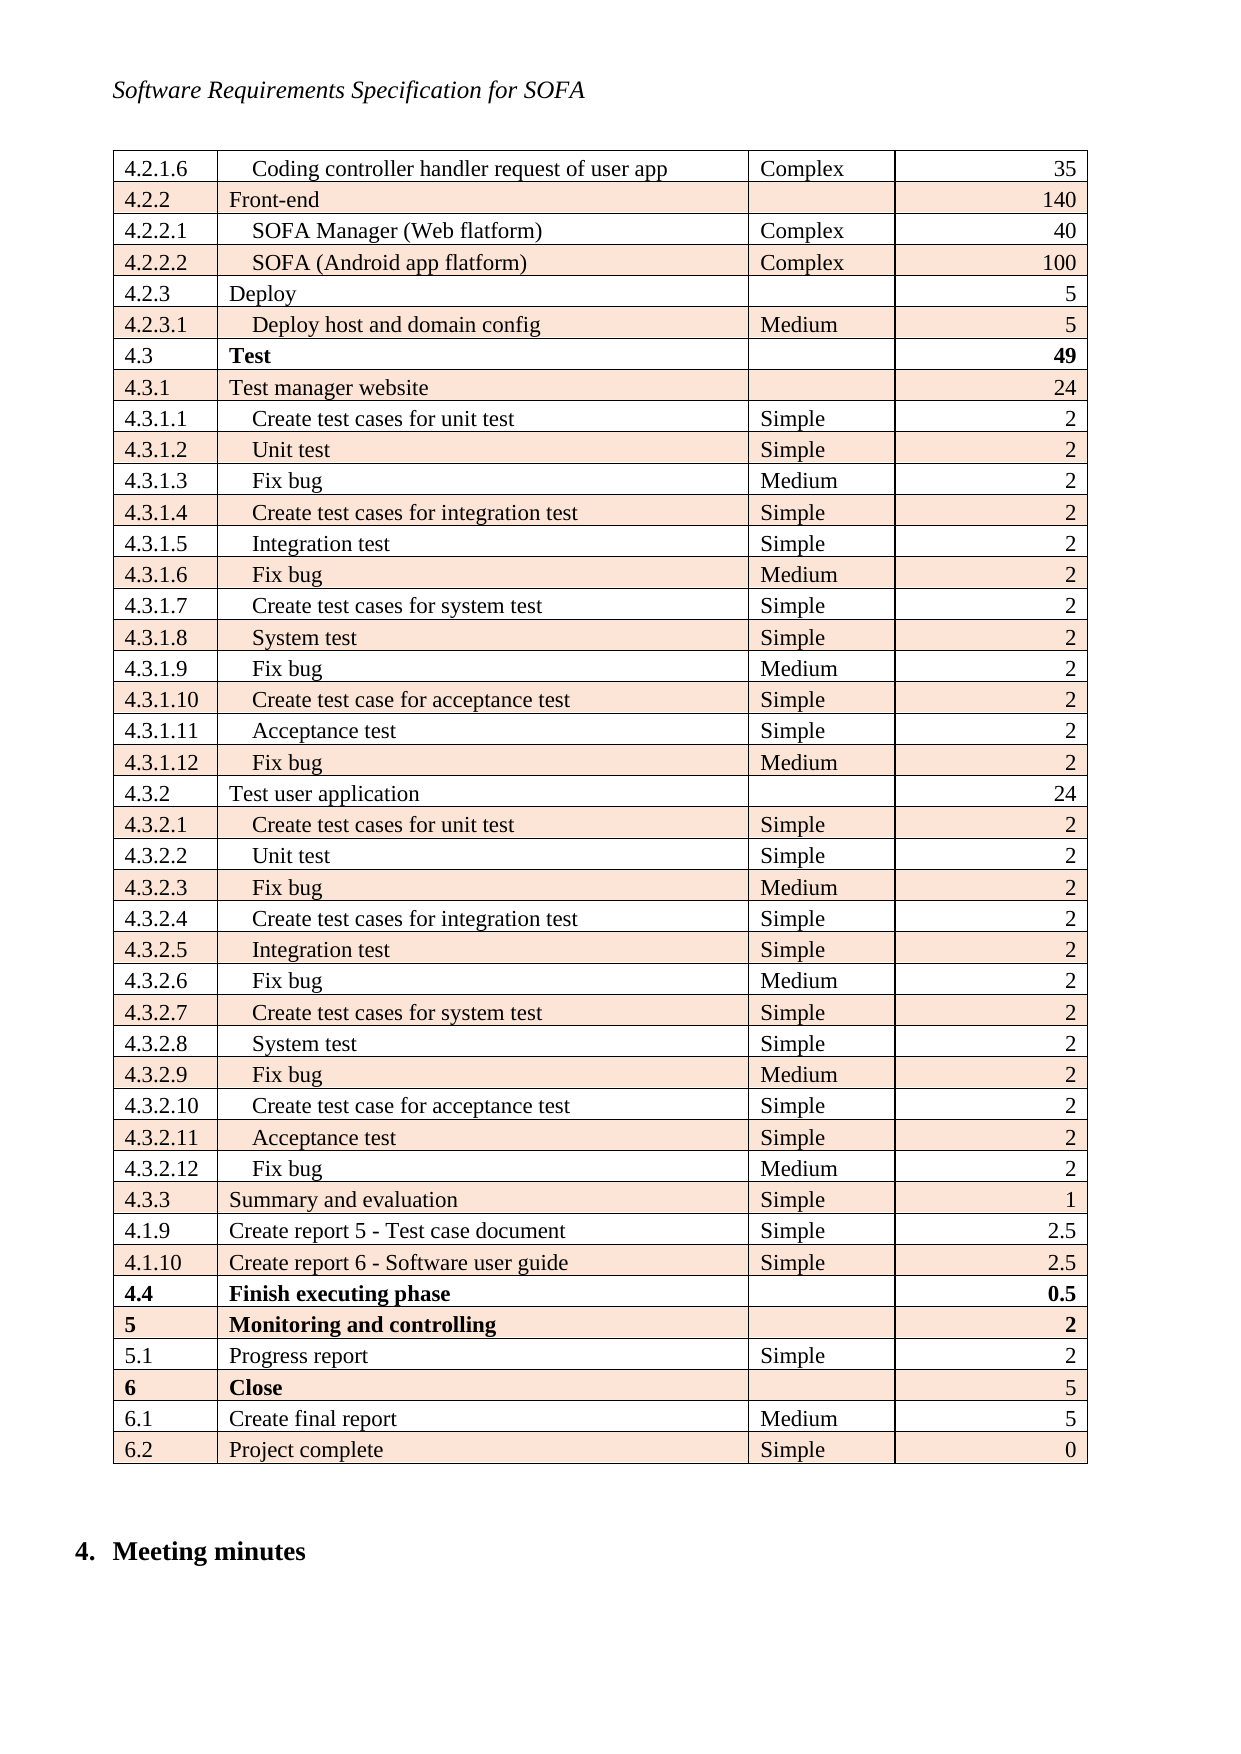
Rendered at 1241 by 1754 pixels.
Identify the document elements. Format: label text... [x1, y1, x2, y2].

table_cell Simple [749, 1120, 894, 1150]
table_cell Create report 6 - Software user guide [218, 1245, 748, 1275]
table_cell Medium [749, 1057, 894, 1087]
table_cell 4.3.2.12 [114, 1151, 217, 1181]
table_cell 0.5 [896, 1276, 1087, 1306]
table_cell 4.3.1.3 [114, 464, 217, 494]
table_cell Simple [749, 995, 894, 1025]
table_cell Fix bug [218, 557, 748, 587]
table_cell 4.3.1.6 [114, 557, 217, 587]
table_cell Simple [749, 526, 894, 556]
table_cell Summary and evaluation [218, 1182, 748, 1212]
table_cell 5.1 [114, 1339, 217, 1369]
table_cell Create test cases for integration test [218, 901, 748, 931]
table_cell [749, 776, 894, 806]
table_cell Integration test [218, 526, 748, 556]
table_cell Simple [749, 839, 894, 869]
table_cell 4.3.2.2 [114, 839, 217, 869]
table_cell Progress report [218, 1339, 748, 1369]
table_cell 24 [896, 776, 1087, 806]
table_cell System test [218, 1026, 748, 1056]
table_cell Simple [749, 620, 894, 650]
table_cell 2 [896, 714, 1087, 744]
table_cell 4.3.1.2 [114, 432, 217, 462]
table_cell Fix bug [218, 1151, 748, 1181]
table_cell Deploy [218, 276, 748, 306]
table_cell 2 [896, 651, 1087, 681]
table_cell Medium [749, 557, 894, 587]
table_cell Acceptance test [218, 714, 748, 744]
table_cell 2.5 [896, 1214, 1087, 1244]
table_cell 4.2.2 [114, 182, 217, 212]
table_cell 5 [896, 1370, 1087, 1400]
table_cell Medium [749, 745, 894, 775]
table_cell Create test case for acceptance test [218, 682, 748, 712]
table_cell 4.2.2.2 [114, 245, 217, 275]
table_cell Complex [749, 151, 894, 181]
table_cell 6.1 [114, 1401, 217, 1431]
table_cell Unit test [218, 839, 748, 869]
table_cell Create test case for acceptance test [218, 1089, 748, 1119]
table_cell Medium [749, 651, 894, 681]
table_cell 4.2.3 [114, 276, 217, 306]
table_cell Medium [749, 1401, 894, 1431]
table_cell 4.3.2 [114, 776, 217, 806]
table_cell Create test cases for integration test [218, 495, 748, 525]
table_cell Create test cases for unit test [218, 807, 748, 837]
table_cell 2 [896, 495, 1087, 525]
table_cell Create final report [218, 1401, 748, 1431]
table_cell 2 [896, 995, 1087, 1025]
table_cell 4.3.1.1 [114, 401, 217, 431]
table_cell Deploy host and domain config [218, 307, 748, 337]
table_cell Medium [749, 964, 894, 994]
table_cell 4.3.2.1 [114, 807, 217, 837]
table_cell 2 [896, 1151, 1087, 1181]
table_cell 4.3.1 [114, 370, 217, 400]
table_cell Simple [749, 1026, 894, 1056]
table_cell Simple [749, 1214, 894, 1244]
table_cell 4.3.1.12 [114, 745, 217, 775]
table_cell Simple [749, 682, 894, 712]
table_cell Coding controller handler request of user app [218, 151, 748, 181]
table_cell Simple [749, 1089, 894, 1119]
table_cell 49 [896, 339, 1087, 369]
table_cell 2 [896, 1089, 1087, 1119]
table_cell Create test cases for unit test [218, 401, 748, 431]
table_cell 5 [896, 1401, 1087, 1431]
table_cell Simple [749, 1182, 894, 1212]
table_cell Simple [749, 1245, 894, 1275]
table_cell Fix bug [218, 464, 748, 494]
table_cell Finish executing phase [218, 1276, 748, 1306]
table_cell 4.3.1.11 [114, 714, 217, 744]
table_cell 4.3.2.8 [114, 1026, 217, 1056]
table_cell 100 [896, 245, 1087, 275]
table_cell Fix bug [218, 1057, 748, 1087]
table_cell SOFA (Android app flatform) [218, 245, 748, 275]
table_cell Simple [749, 1432, 894, 1462]
table_cell [749, 182, 894, 212]
table_cell 2 [896, 620, 1087, 650]
table_cell 2 [896, 1307, 1087, 1337]
table_cell [749, 1307, 894, 1337]
table_cell 4.3.1.7 [114, 589, 217, 619]
table_cell 5 [896, 307, 1087, 337]
table_cell 4.3.2.6 [114, 964, 217, 994]
table_cell 2 [896, 682, 1087, 712]
table_cell 2 [896, 839, 1087, 869]
table_cell 4.3.2.3 [114, 870, 217, 900]
table_cell Fix bug [218, 651, 748, 681]
table_cell [749, 339, 894, 369]
table_cell 2 [896, 745, 1087, 775]
table_cell 2.5 [896, 1245, 1087, 1275]
table_cell Complex [749, 245, 894, 275]
table_cell 4.3.3 [114, 1182, 217, 1212]
table_cell Unit test [218, 432, 748, 462]
table_cell Simple [749, 714, 894, 744]
table_cell Fix bug [218, 870, 748, 900]
table_cell Create report 5 - Test case document [218, 1214, 748, 1244]
table_cell SOFA Manager (Web flatform) [218, 214, 748, 244]
table_cell Simple [749, 401, 894, 431]
table_cell Test manager website [218, 370, 748, 400]
table_cell Integration test [218, 932, 748, 962]
table_cell Simple [749, 495, 894, 525]
table_cell Simple [749, 932, 894, 962]
table_cell Simple [749, 589, 894, 619]
table_cell 4.3.2.10 [114, 1089, 217, 1119]
table_cell 4.3.1.5 [114, 526, 217, 556]
table_cell 35 [896, 151, 1087, 181]
table_cell 2 [896, 1339, 1087, 1369]
table_cell 24 [896, 370, 1087, 400]
table_cell Medium [749, 307, 894, 337]
table_cell 4.3.2.5 [114, 932, 217, 962]
table_cell [749, 370, 894, 400]
table_cell System test [218, 620, 748, 650]
table_cell 4.3.1.10 [114, 682, 217, 712]
table_cell 4.3.1.8 [114, 620, 217, 650]
table_cell Medium [749, 1151, 894, 1181]
table_cell 2 [896, 401, 1087, 431]
table_cell Create test cases for system test [218, 589, 748, 619]
table_cell 2 [896, 964, 1087, 994]
table_cell 2 [896, 1120, 1087, 1150]
table_cell Create test cases for system test [218, 995, 748, 1025]
table_cell Project complete [218, 1432, 748, 1462]
table_cell 0 [896, 1432, 1087, 1462]
table_cell 4.3.2.11 [114, 1120, 217, 1150]
table_cell 2 [896, 1057, 1087, 1087]
table_cell Simple [749, 1339, 894, 1369]
table_cell 2 [896, 526, 1087, 556]
table_cell 2 [896, 901, 1087, 931]
table_cell 4.3 [114, 339, 217, 369]
table_cell 2 [896, 807, 1087, 837]
table_cell 140 [896, 182, 1087, 212]
table_cell 4.4 [114, 1276, 217, 1306]
table_cell 1 [896, 1182, 1087, 1212]
table_cell Close [218, 1370, 748, 1400]
table_cell 4.1.10 [114, 1245, 217, 1275]
table_cell 4.3.2.9 [114, 1057, 217, 1087]
table_cell 2 [896, 870, 1087, 900]
table_cell 2 [896, 932, 1087, 962]
table_cell Complex [749, 214, 894, 244]
list Meeting minutes [75, 1535, 1128, 1566]
table_cell Simple [749, 807, 894, 837]
table_cell 4.2.3.1 [114, 307, 217, 337]
table_cell [749, 1276, 894, 1306]
table_cell 4.1.9 [114, 1214, 217, 1244]
table_cell Front-end [218, 182, 748, 212]
table_cell 2 [896, 432, 1087, 462]
table_cell 2 [896, 1026, 1087, 1056]
table_cell Test user application [218, 776, 748, 806]
table_cell 4.2.1.6 [114, 151, 217, 181]
table_cell Test [218, 339, 748, 369]
table_cell Simple [749, 432, 894, 462]
table_cell 4.3.1.9 [114, 651, 217, 681]
table_cell Fix bug [218, 745, 748, 775]
table_cell 2 [896, 589, 1087, 619]
table_cell 4.3.1.4 [114, 495, 217, 525]
table_cell 40 [896, 214, 1087, 244]
table_cell [749, 1370, 894, 1400]
table_cell Acceptance test [218, 1120, 748, 1150]
table_cell Simple [749, 901, 894, 931]
table_cell [749, 276, 894, 306]
table_cell Fix bug [218, 964, 748, 994]
table_cell 6.2 [114, 1432, 217, 1462]
table_cell Medium [749, 464, 894, 494]
table_cell Monitoring and controlling [218, 1307, 748, 1337]
table_cell 2 [896, 557, 1087, 587]
table_cell Medium [749, 870, 894, 900]
table_cell 5 [114, 1307, 217, 1337]
table_cell 6 [114, 1370, 217, 1400]
table_cell 4.3.2.4 [114, 901, 217, 931]
table_cell 4.2.2.1 [114, 214, 217, 244]
table_cell 2 [896, 464, 1087, 494]
table_cell 4.3.2.7 [114, 995, 217, 1025]
table_cell 5 [896, 276, 1087, 306]
